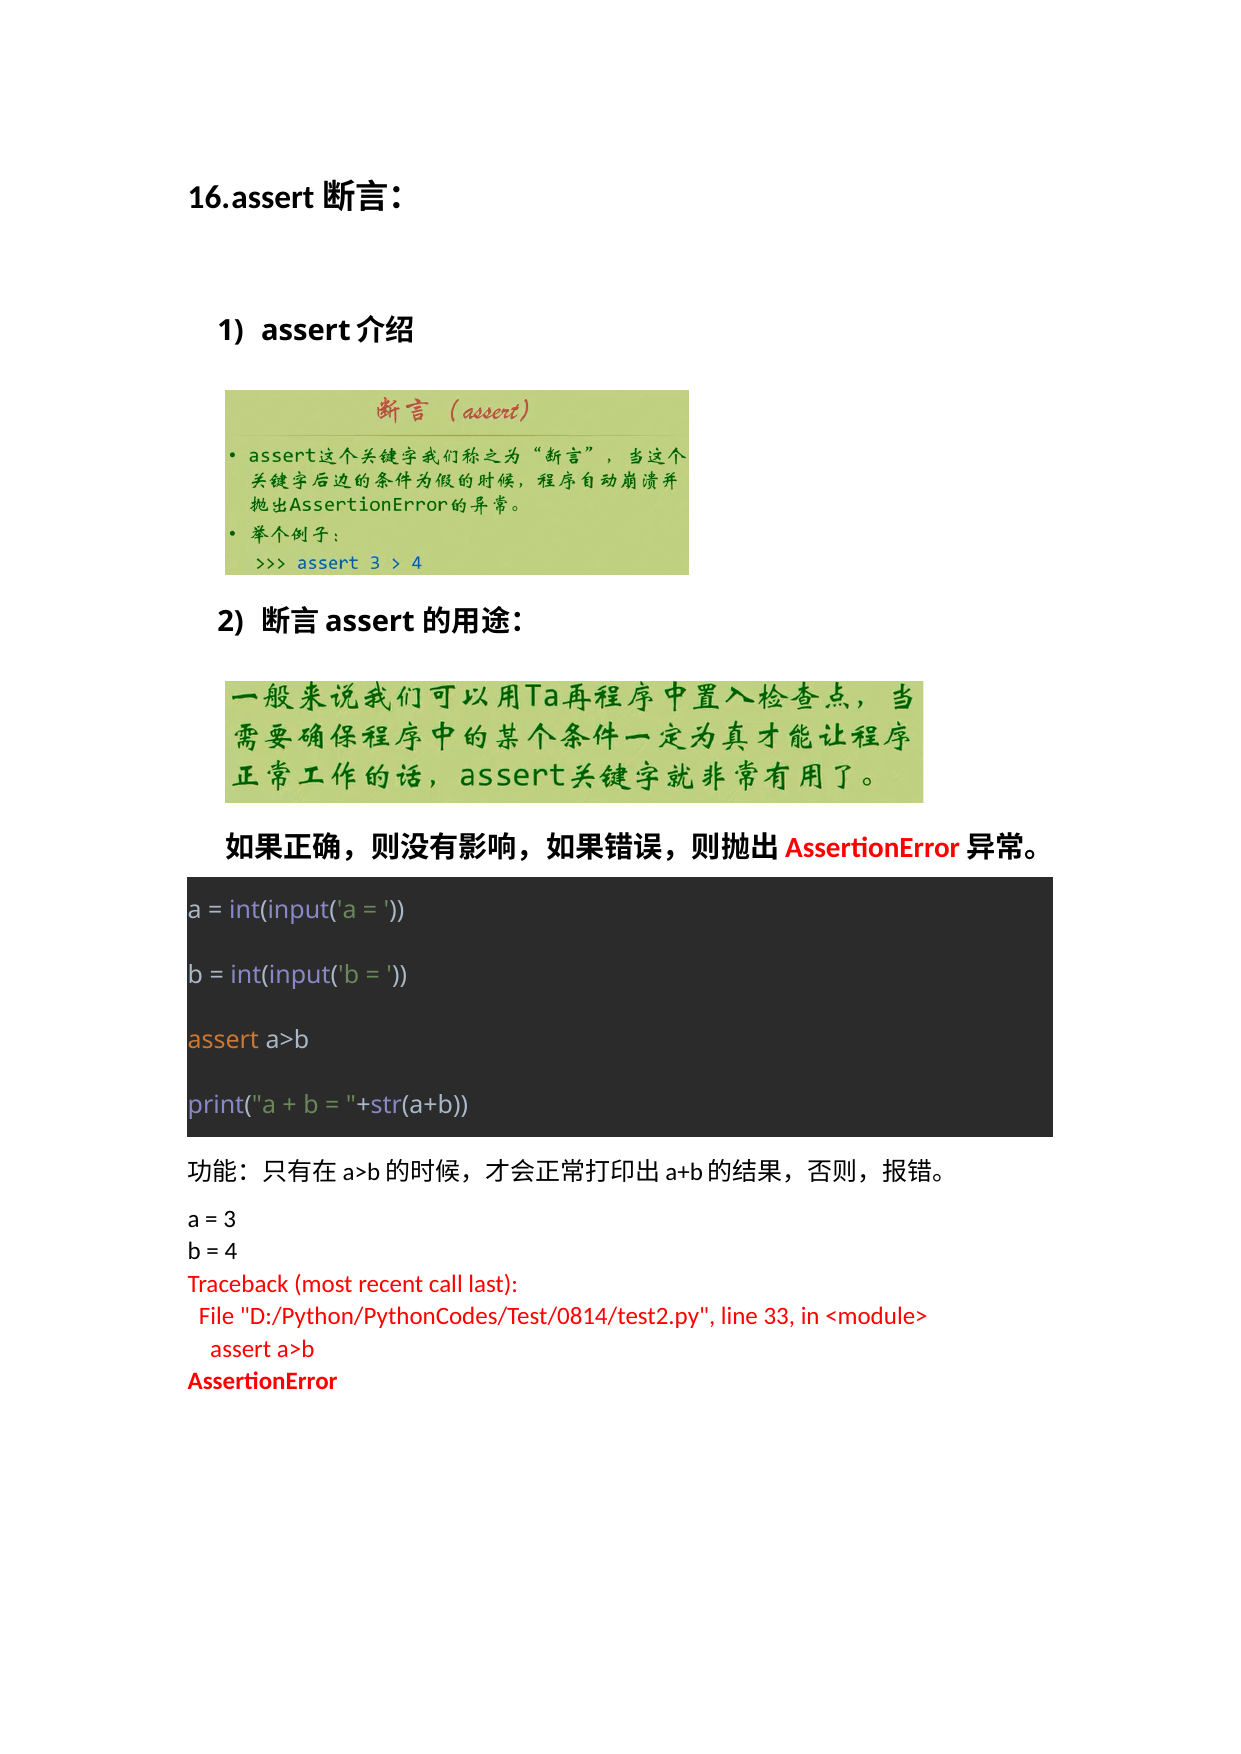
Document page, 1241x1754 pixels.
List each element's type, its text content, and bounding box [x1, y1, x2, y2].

text a = int(input('a = ')) b = int(input('b = ')) assert a>b print("a + b = "+str(a+b)) [187, 877, 1053, 1137]
text Traceback (most recent call last): [187, 1267, 1053, 1299]
list 如果正确，则没有影响，如果错误，则抛出AssertionError异常。 [225, 812, 1053, 877]
text AssertionError [187, 1364, 1053, 1397]
text assert a>b [187, 1332, 1053, 1364]
subtitle 断言assert 的用途： [217, 586, 1028, 651]
subtitle assert介绍 [217, 295, 1028, 360]
text b = 4 [187, 1234, 1053, 1267]
text a = 3 [187, 1202, 1053, 1234]
text File "D:/Python/PythonCodes/Test/0814/test2.py", line 33, in <module> [187, 1299, 1053, 1332]
subtitle assert 断言： [187, 162, 1053, 227]
picture [225, 681, 924, 803]
text 功能：只有在a>b的时候，才会正常打印出a+b的结果，否则，报错。 [187, 1137, 1053, 1202]
picture [225, 390, 689, 575]
